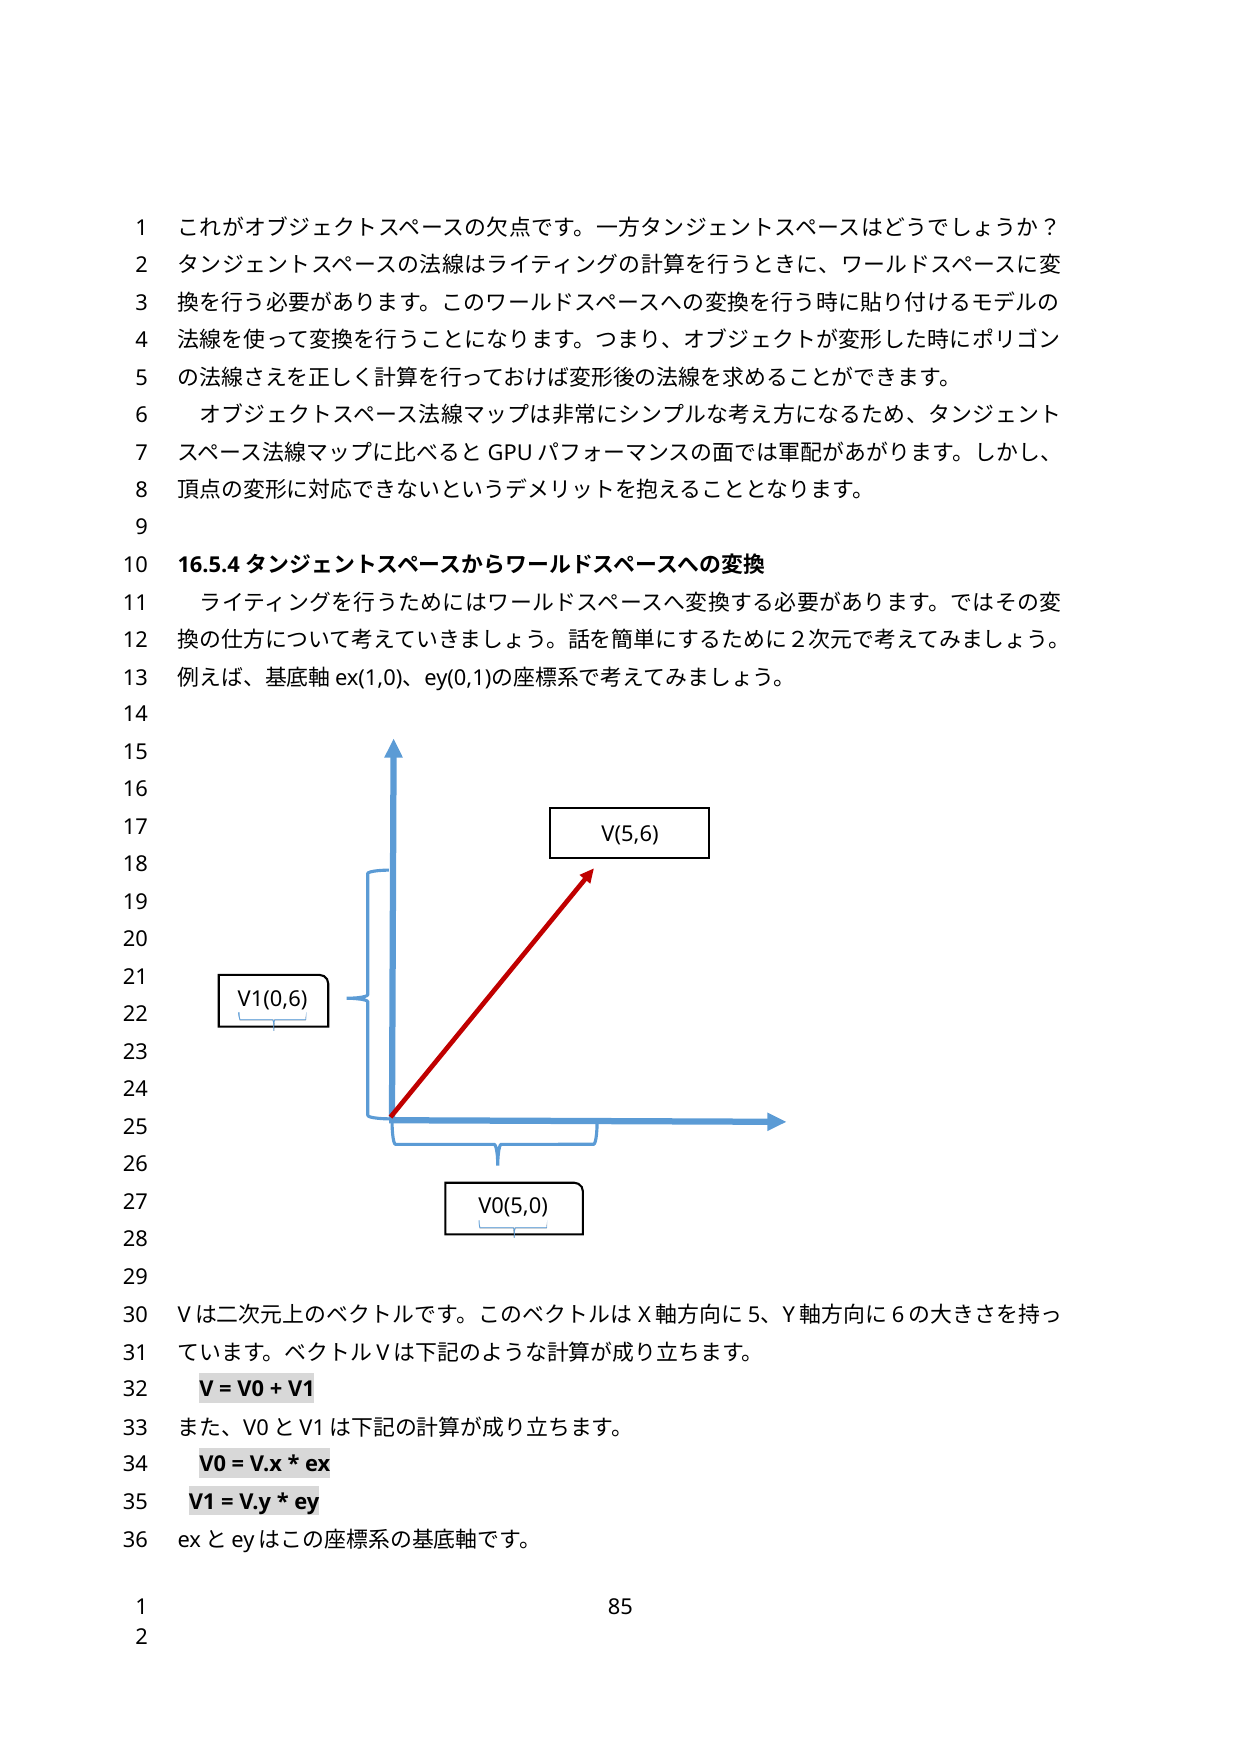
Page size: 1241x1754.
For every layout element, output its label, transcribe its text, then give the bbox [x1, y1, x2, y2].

text V1 = V.y * ey [177, 1482, 1063, 1519]
text V = V0 + V1 [177, 1369, 1063, 1407]
text オブジェクトスペース法線マップは非常にシンプルな考え方になるため、タンジェントスペース法線マップに比べるとGPUパフォーマンスの面では軍配があがります。しかし、頂点の変形に対応できないというデメリットを抱えることとなります。 [177, 394, 1063, 507]
text また、V0とV1は下記の計算が成り立ちます。 [177, 1407, 1063, 1444]
text 16.5.4 タンジェントスペースからワールドスペースへの変換 [177, 544, 1063, 582]
text これがオブジェクトスペースの欠点です。一方タンジェントスペースはどうでしょうか？タンジェントスペースの法線はライティングの計算を行うときに、ワールドスペースに変換を行う必要があります。このワールドスペースへの変換を行う時に貼り付けるモデルの法線を使って変換を行うことになります。つまり、オブジェクトが変形した時にポリゴンの法線さえを正しく計算を行っておけば変形後の法線を求めることができます。 [177, 207, 1063, 394]
text ライティングを行うためにはワールドスペースへ変換する必要があります。ではその変換の仕方について考えていきましょう。話を簡単にするために２次元で考えてみましょう。 [177, 582, 1063, 657]
text Vは二次元上のベクトルです。このベクトルはX軸方向に5、Y軸方向に6の大きさを持っています。ベクトルVは下記のような計算が成り立ちます。 [177, 1294, 1063, 1369]
text 例えば、基底軸ex(1,0)、ey(0,1)の座標系で考えてみましょう。 [177, 657, 1063, 694]
text exとeyはこの座標系の基底軸です。 [177, 1519, 1063, 1557]
text V0 = V.x * ex [177, 1444, 1063, 1482]
